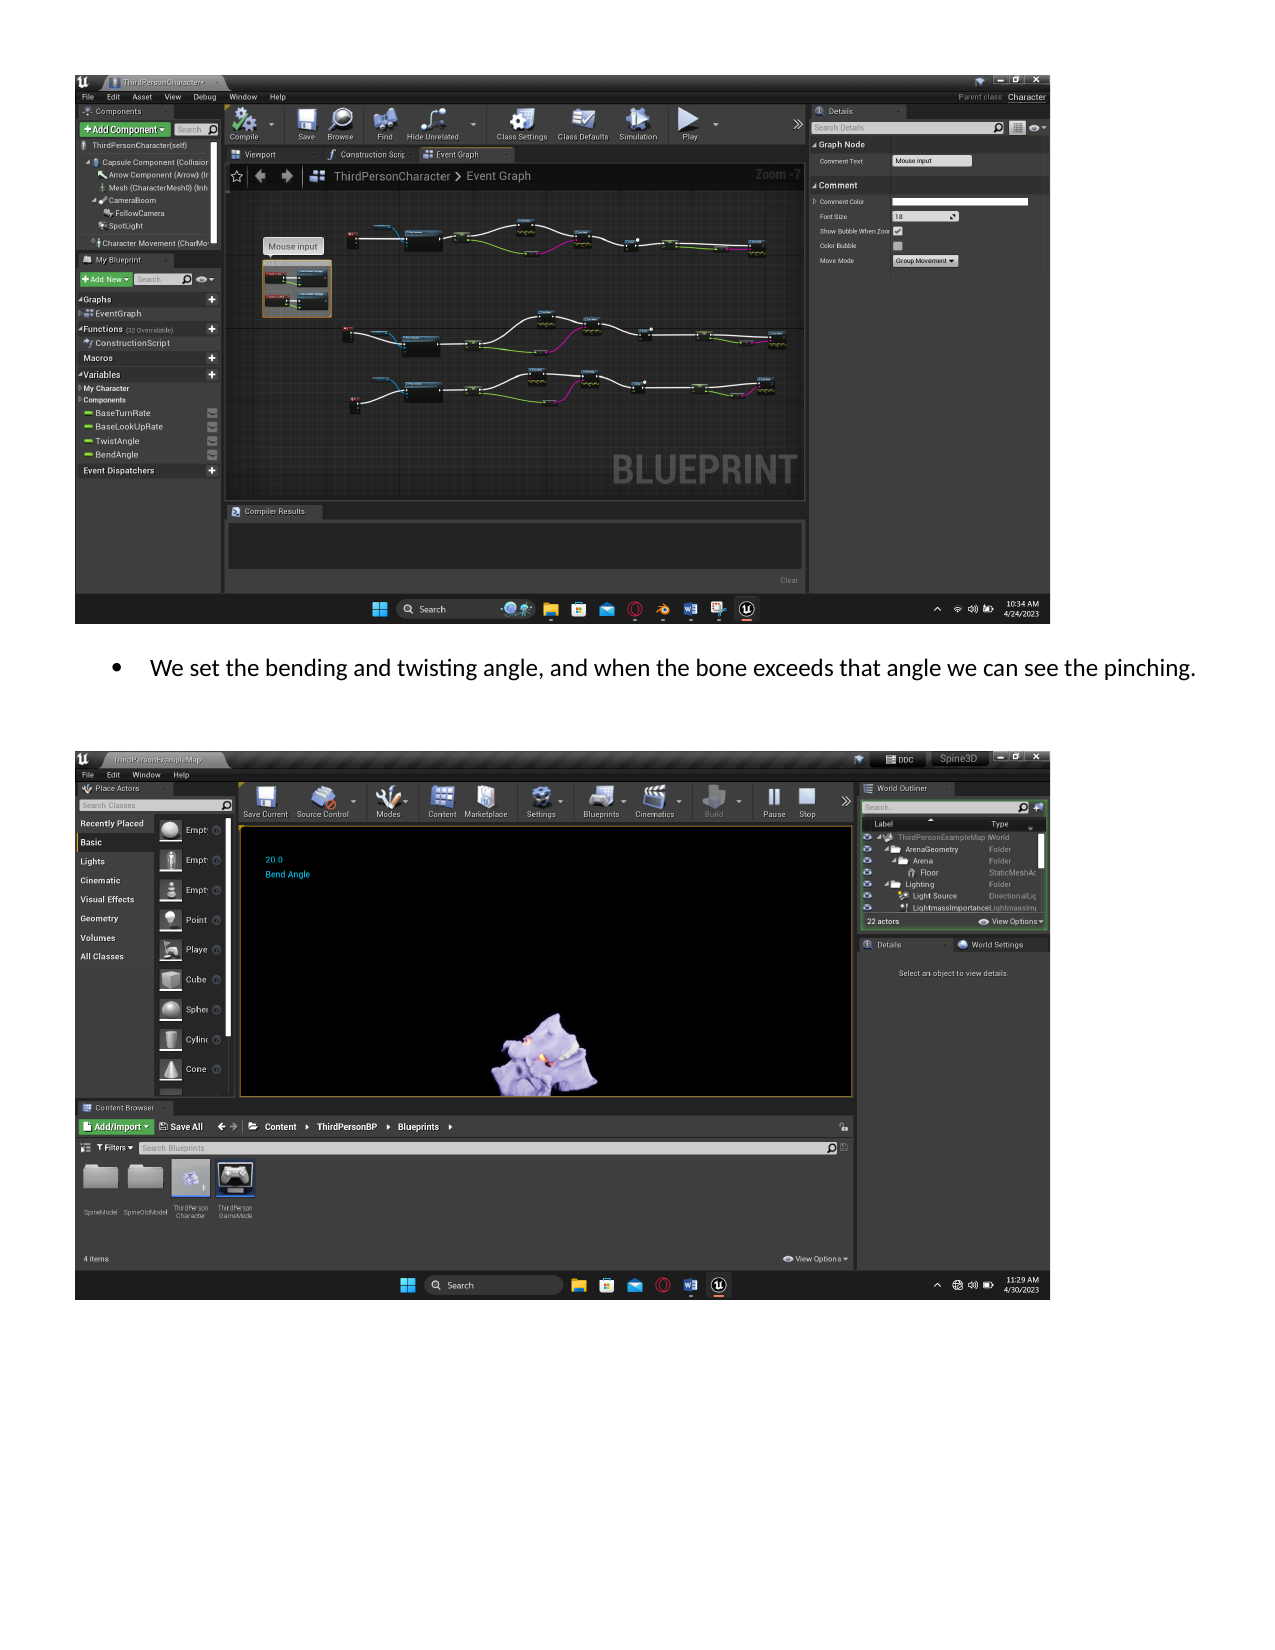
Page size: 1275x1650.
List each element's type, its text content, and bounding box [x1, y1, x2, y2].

picture [75, 75, 1050, 624]
list We set the bending and twisting angle, and when the bone exceeds that angle we can see the pinching. [112, 652, 1200, 683]
picture [75, 751, 1050, 1300]
